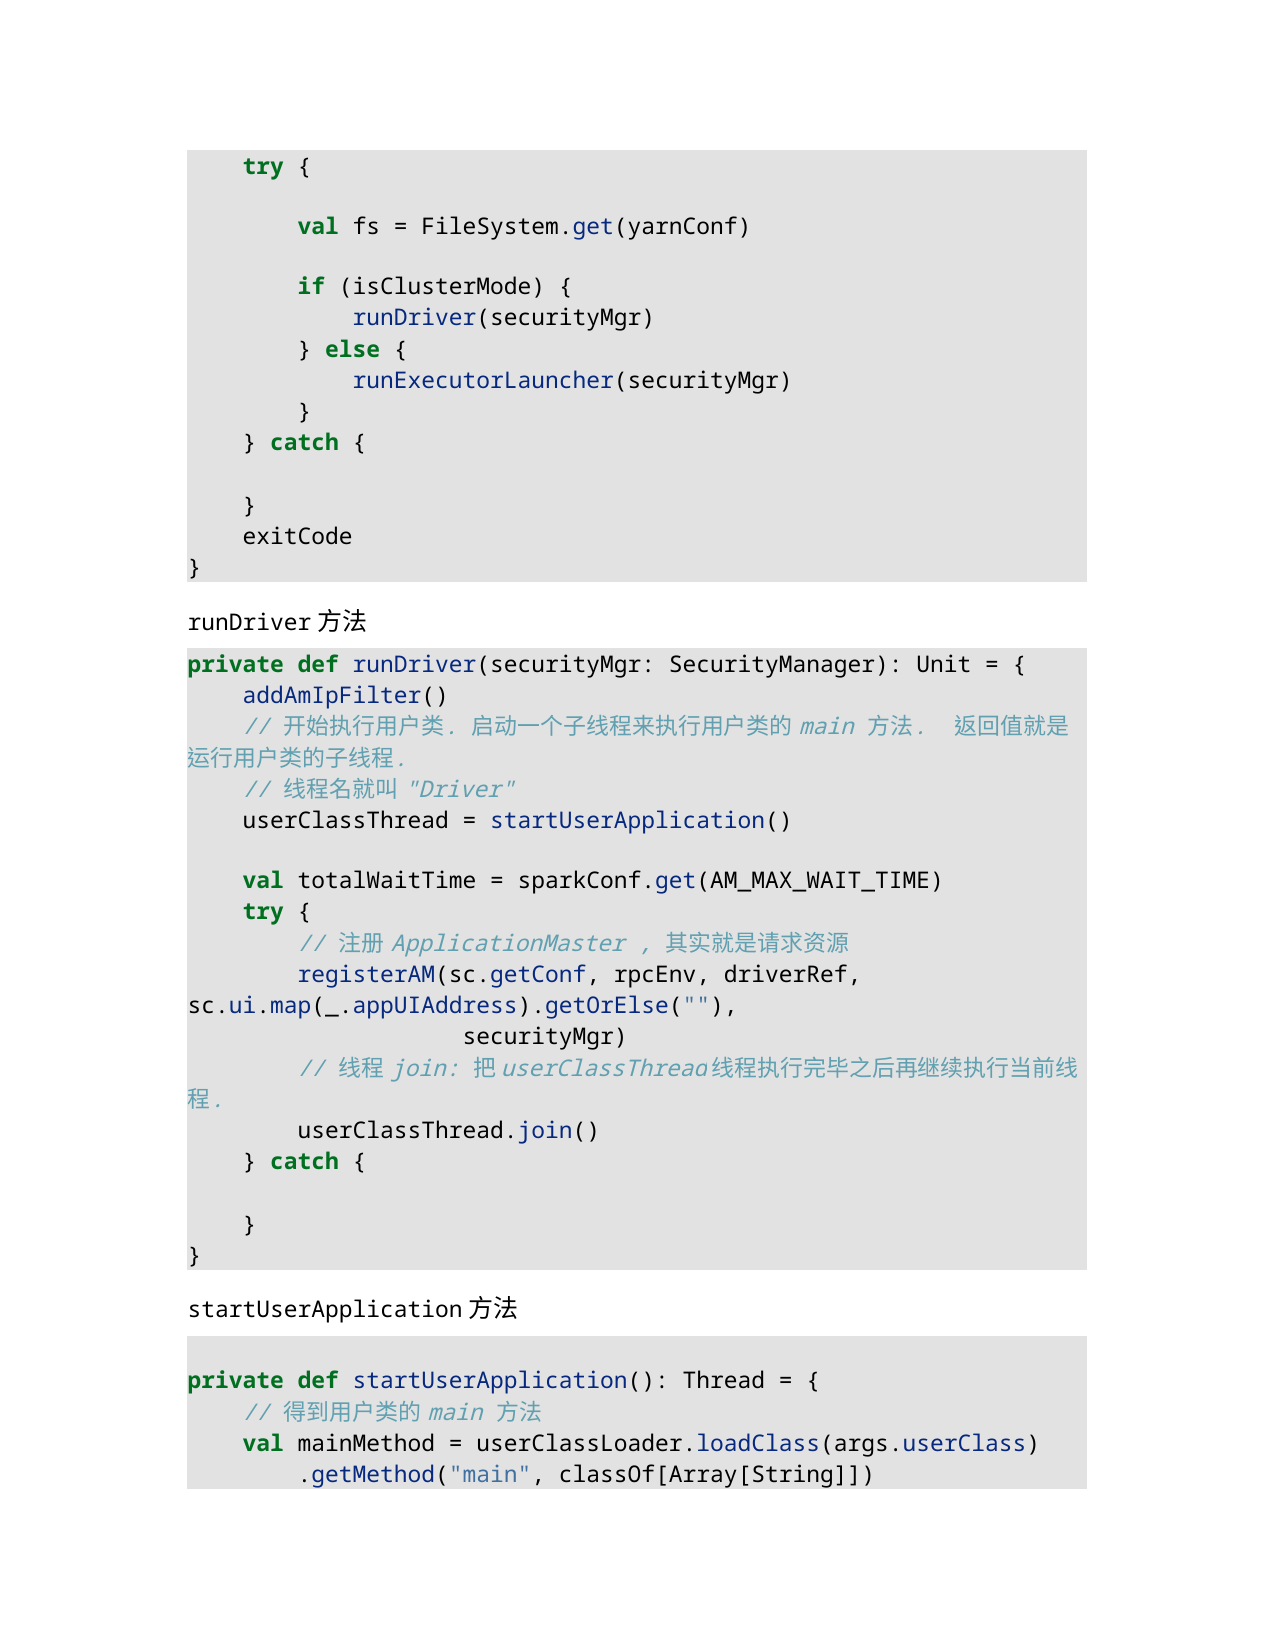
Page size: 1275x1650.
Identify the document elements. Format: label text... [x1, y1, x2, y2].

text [187, 1336, 1087, 1489]
text runDriver 方法 [187, 603, 1087, 637]
text startUserApplication 方法 [187, 1291, 1087, 1325]
text private def runDriver(securityMgr: SecurityManager): Unit = { addAmIpFilter() // 开始执行用户类. 启动一个子线程来执行用户类的 main 方法. 返回值就是运行用户类的子线程. // 线程名就叫 "Driver" userClassThread = startUserApplication() val totalWaitTime = sparkConf.get(AM_MAX_WAIT_TIME) try { // 注册 ApplicationMaster , 其实就是请求资源 registerAM(sc.getConf, rpcEnv, driverRef, sc.ui.map(_.appUIAddress).getOrElse(""), securityMgr) // 线程 join: 把userClassThread线程执行完毕之后再继续执行当前线程. userClassThread.join() } catch { } } [187, 648, 1087, 1270]
